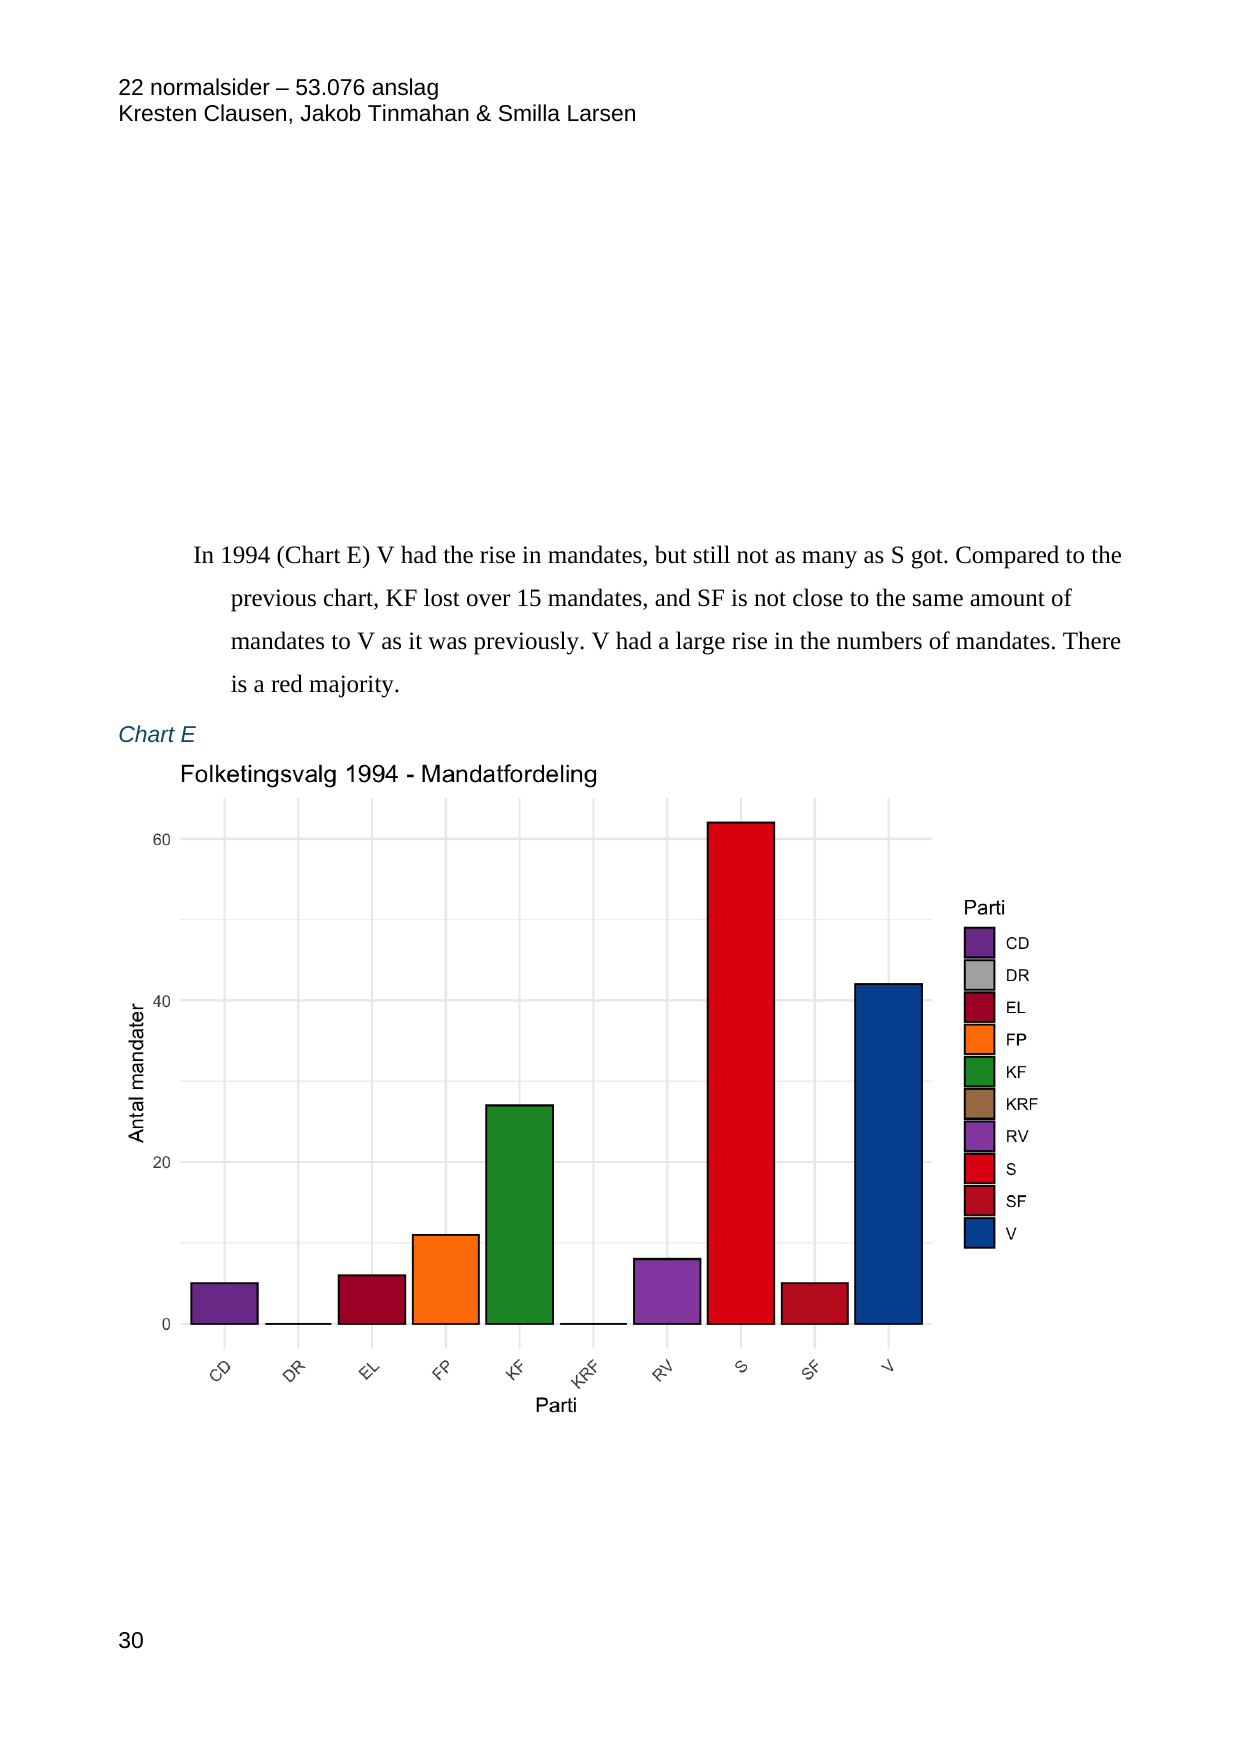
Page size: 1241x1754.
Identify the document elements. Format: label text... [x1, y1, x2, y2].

picture [118, 755, 1059, 1426]
text In 1994 (Chart E) V had the rise in mandates, but still not as many as S got. Compared to the previous chart, KF lost over 15 mandates, and SF is not close to the same amount of mandates to V as it was previously. V had a large rise in the numbers of mandates. There is a red majority. [193, 540, 1122, 698]
subtitle Chart E [118, 721, 1122, 747]
